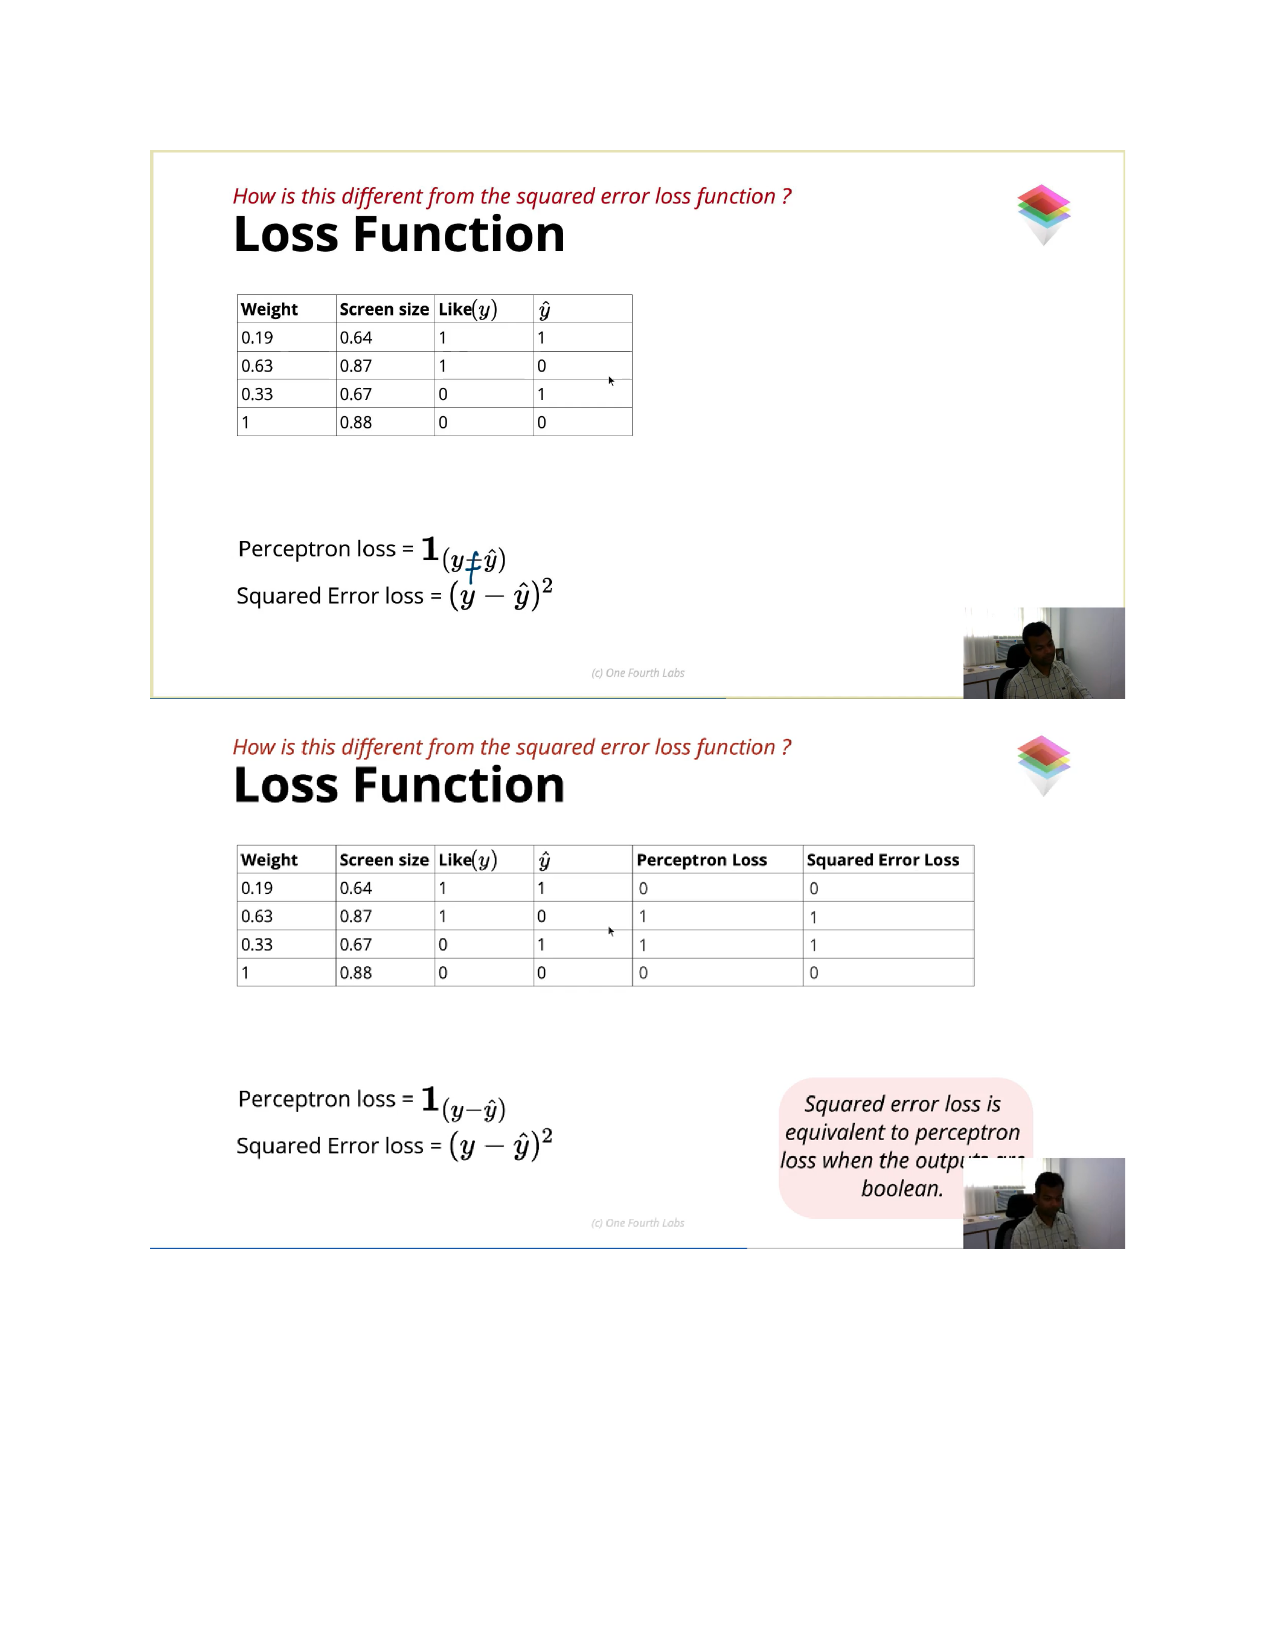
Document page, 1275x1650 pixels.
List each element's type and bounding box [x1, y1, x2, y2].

picture [150, 700, 1125, 1249]
picture [150, 150, 1125, 699]
